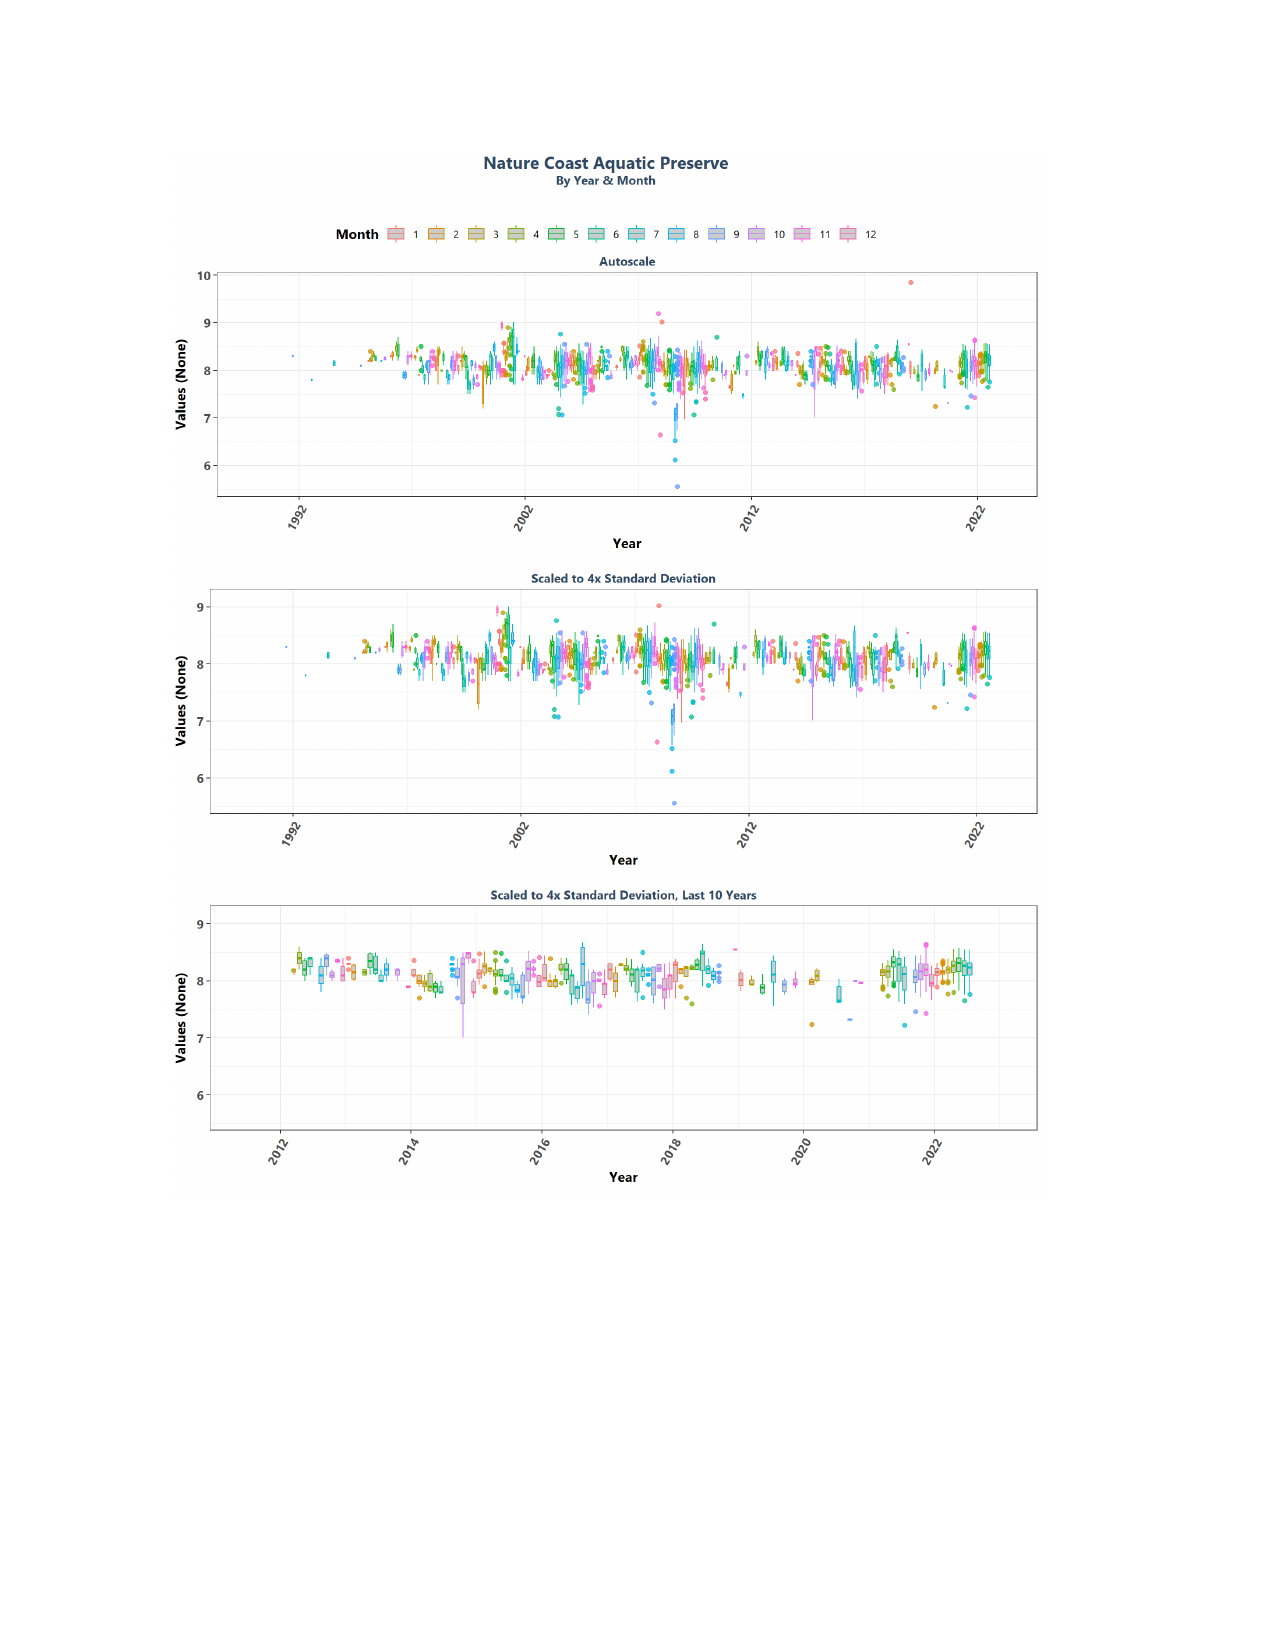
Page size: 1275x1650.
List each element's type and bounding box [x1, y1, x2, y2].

picture [168, 150, 1044, 1200]
